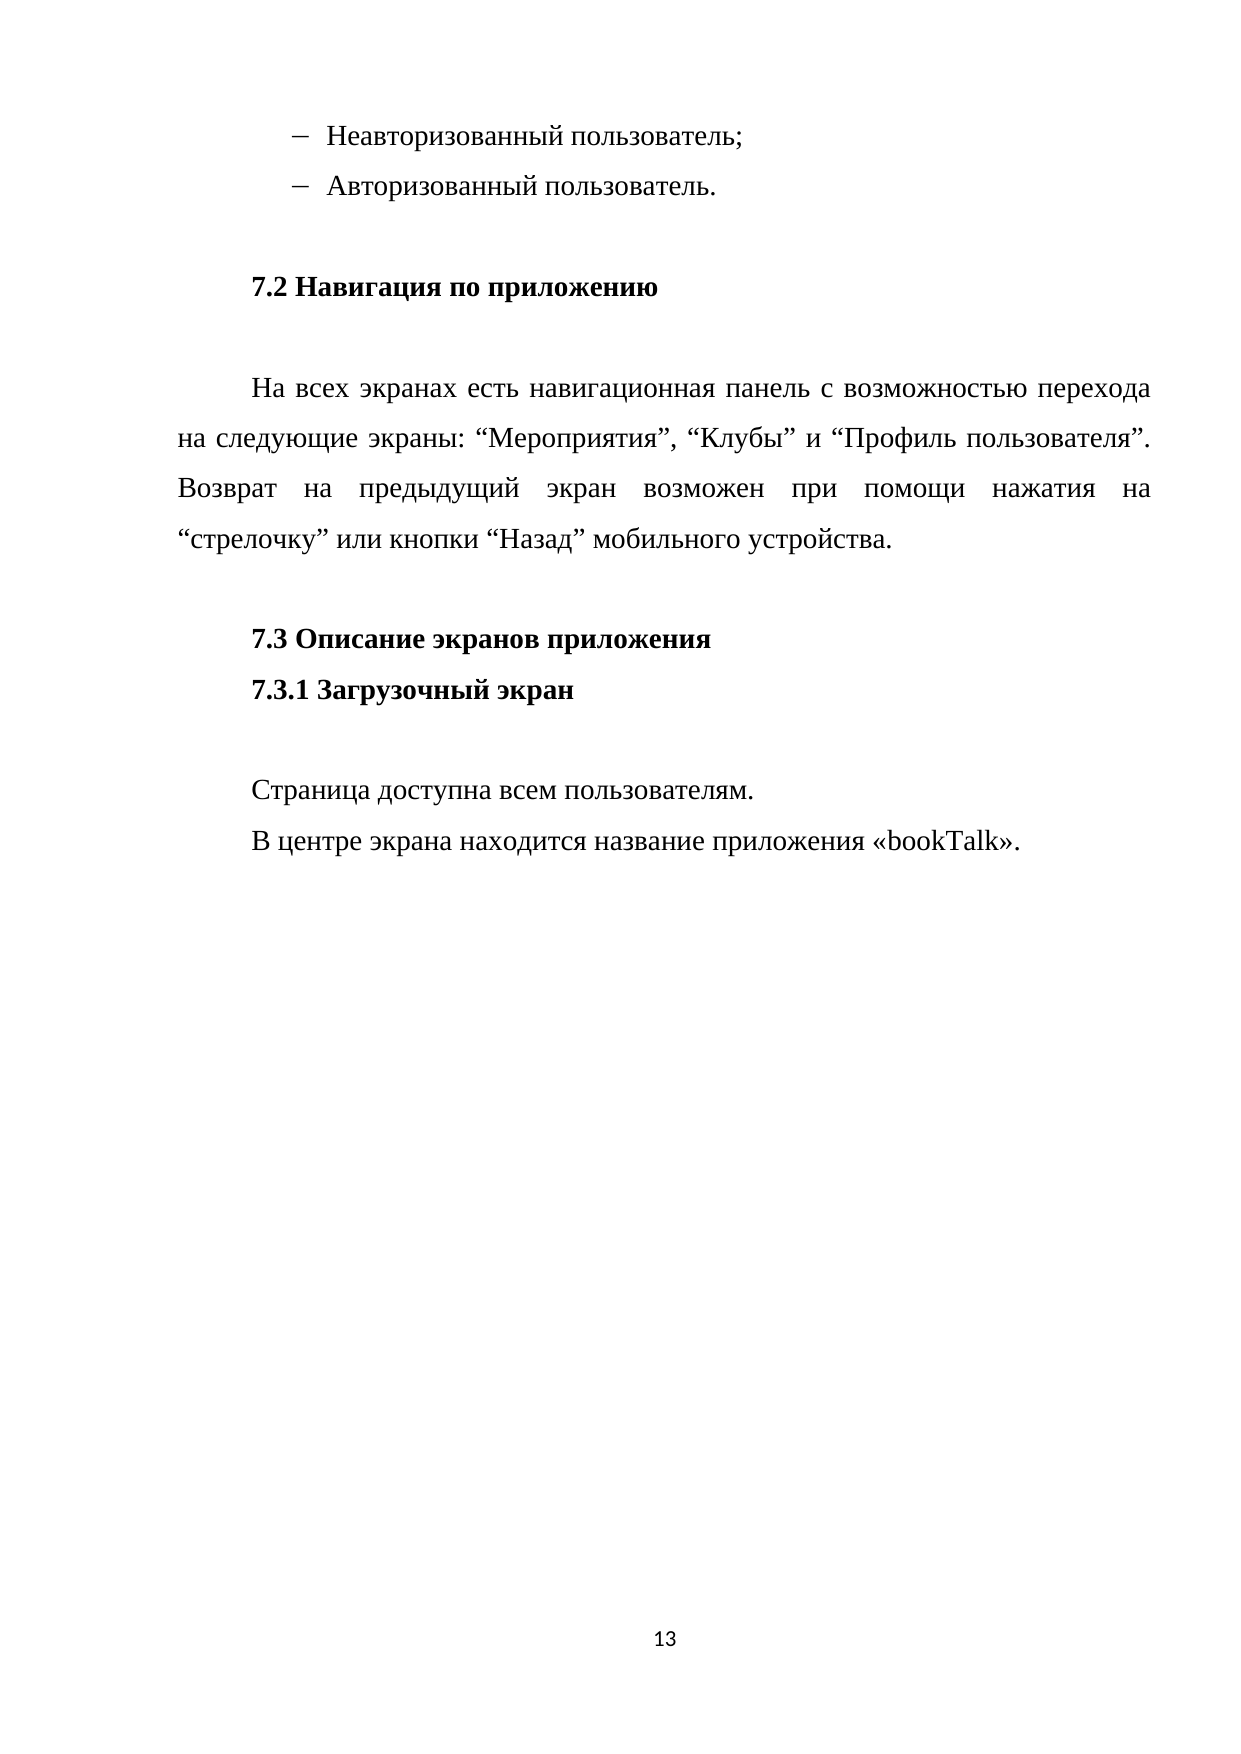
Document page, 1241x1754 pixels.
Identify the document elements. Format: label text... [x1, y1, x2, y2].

text Загрузочный экран [215, 672, 1152, 705]
text На всех экранах есть навигационная панель с возможностью перехода на следующие экраны: “Мероприятия”, “Клубы” и “Профиль пользователя”. Возврат на предыдущий экран возможен при помощи нажатия на “стрелочку” или кнопки “Назад” мобильного устройства. [177, 370, 1152, 554]
text В центре экрана находится название приложения «bookTalk». [177, 823, 1152, 856]
list Авторизованный пользователь. [288, 168, 1152, 202]
text Страница доступна всем пользователям. [177, 772, 1152, 806]
text Навигация по приложению [215, 269, 1152, 303]
text Описание экранов приложения [215, 621, 1152, 655]
list Неавторизованный пользователь; [288, 118, 1152, 152]
